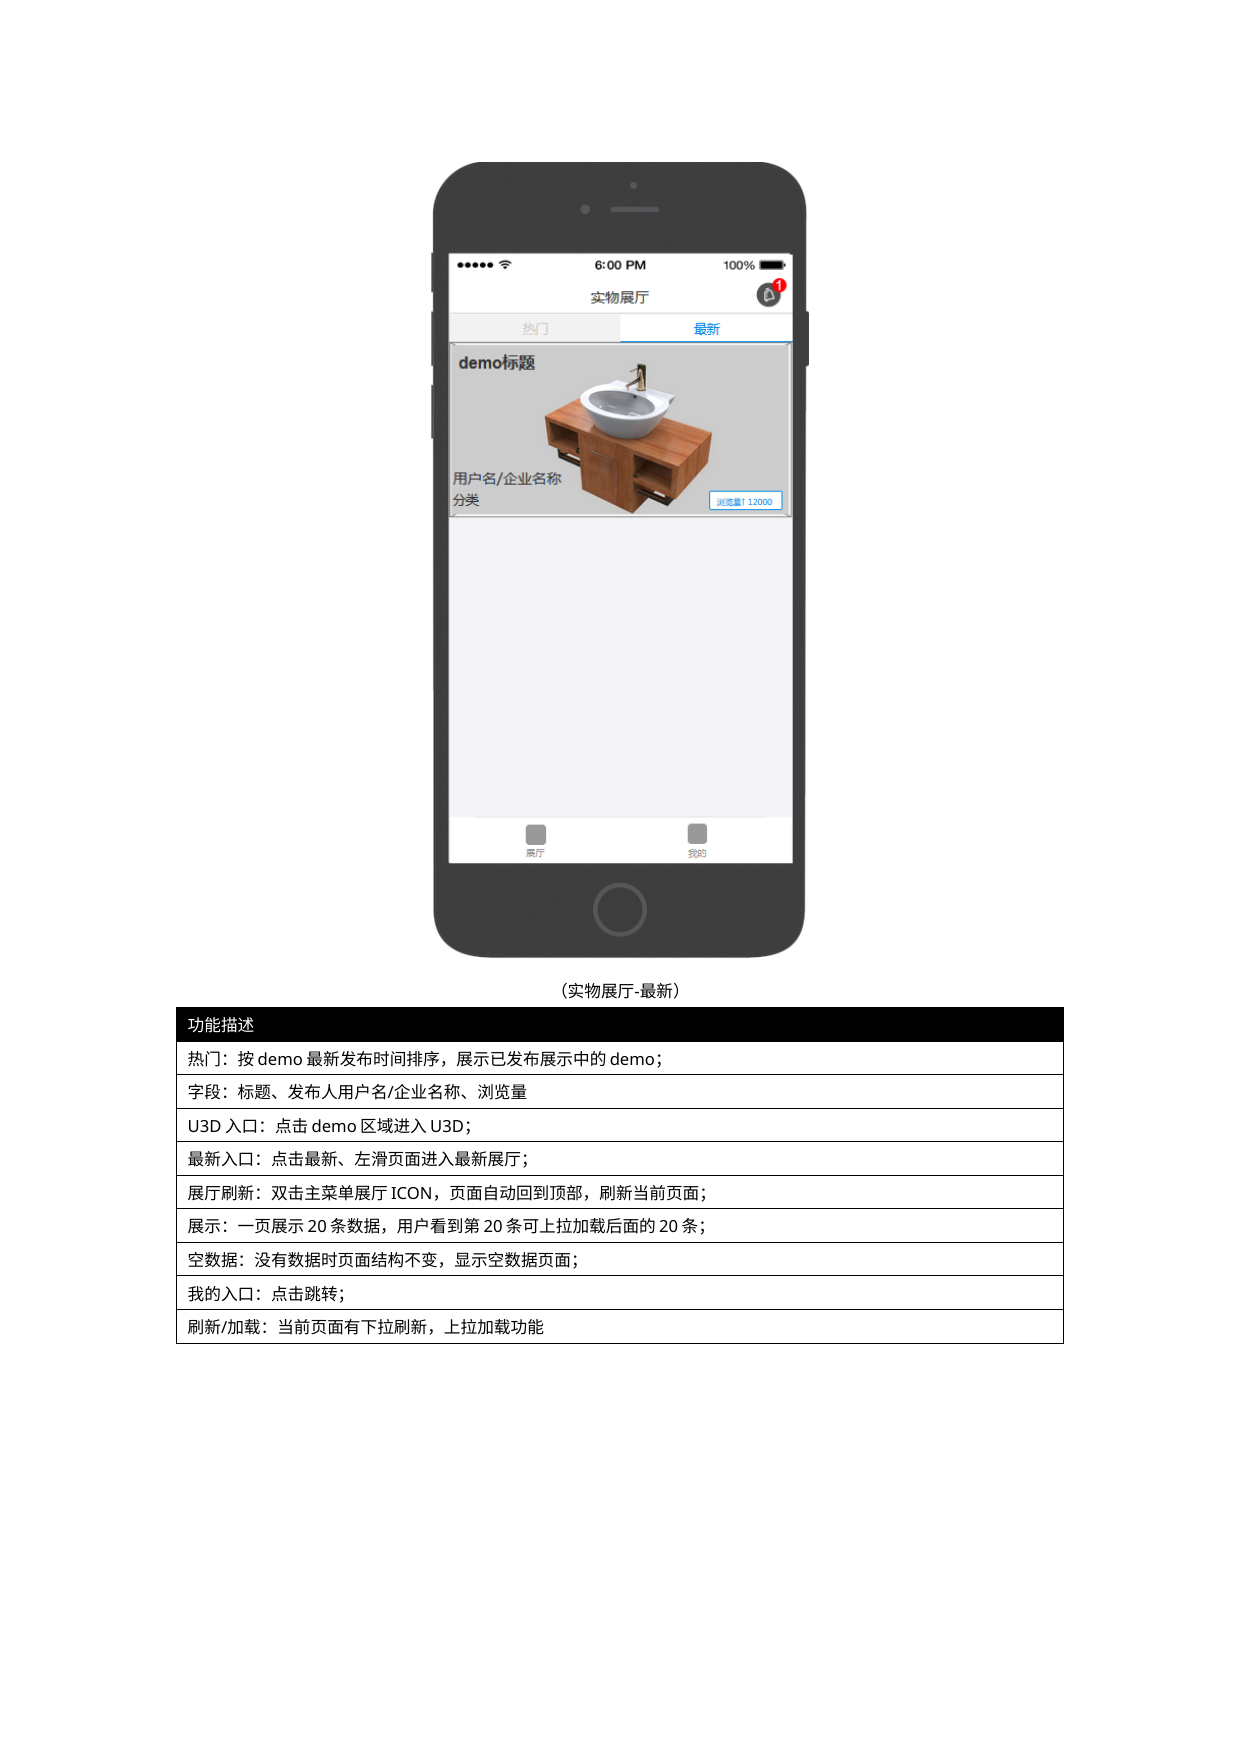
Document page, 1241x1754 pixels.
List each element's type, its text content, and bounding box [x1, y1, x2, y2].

table_cell 空数据：没有数据时页面结构不变，显示空数据页面； [177, 1243, 1063, 1275]
table_cell U3D入口：点击demo区域进入U3D； [177, 1109, 1063, 1141]
table_cell 展示：一页展示20条数据，用户看到第20条可上拉加载后面的20条； [177, 1209, 1063, 1242]
table_cell 我的入口：点击跳转； [177, 1276, 1063, 1309]
table_cell 热门：按demo最新发布时间排序，展示已发布展示中的demo； [177, 1042, 1063, 1074]
text （实物展厅-最新） [187, 974, 1053, 1007]
table_cell 刷新/加载：当前页面有下拉刷新，上拉加载功能 [177, 1310, 1063, 1342]
table_cell 展厅刷新：双击主菜单展厅ICON，页面自动回到顶部，刷新当前页面； [177, 1176, 1063, 1208]
picture [431, 162, 809, 960]
table_header 功能描述 [177, 1008, 1063, 1041]
table_cell 字段：标题、发布人用户名/企业名称、浏览量 [177, 1075, 1063, 1108]
table_cell 最新入口：点击最新、左滑页面进入最新展厅； [177, 1142, 1063, 1175]
